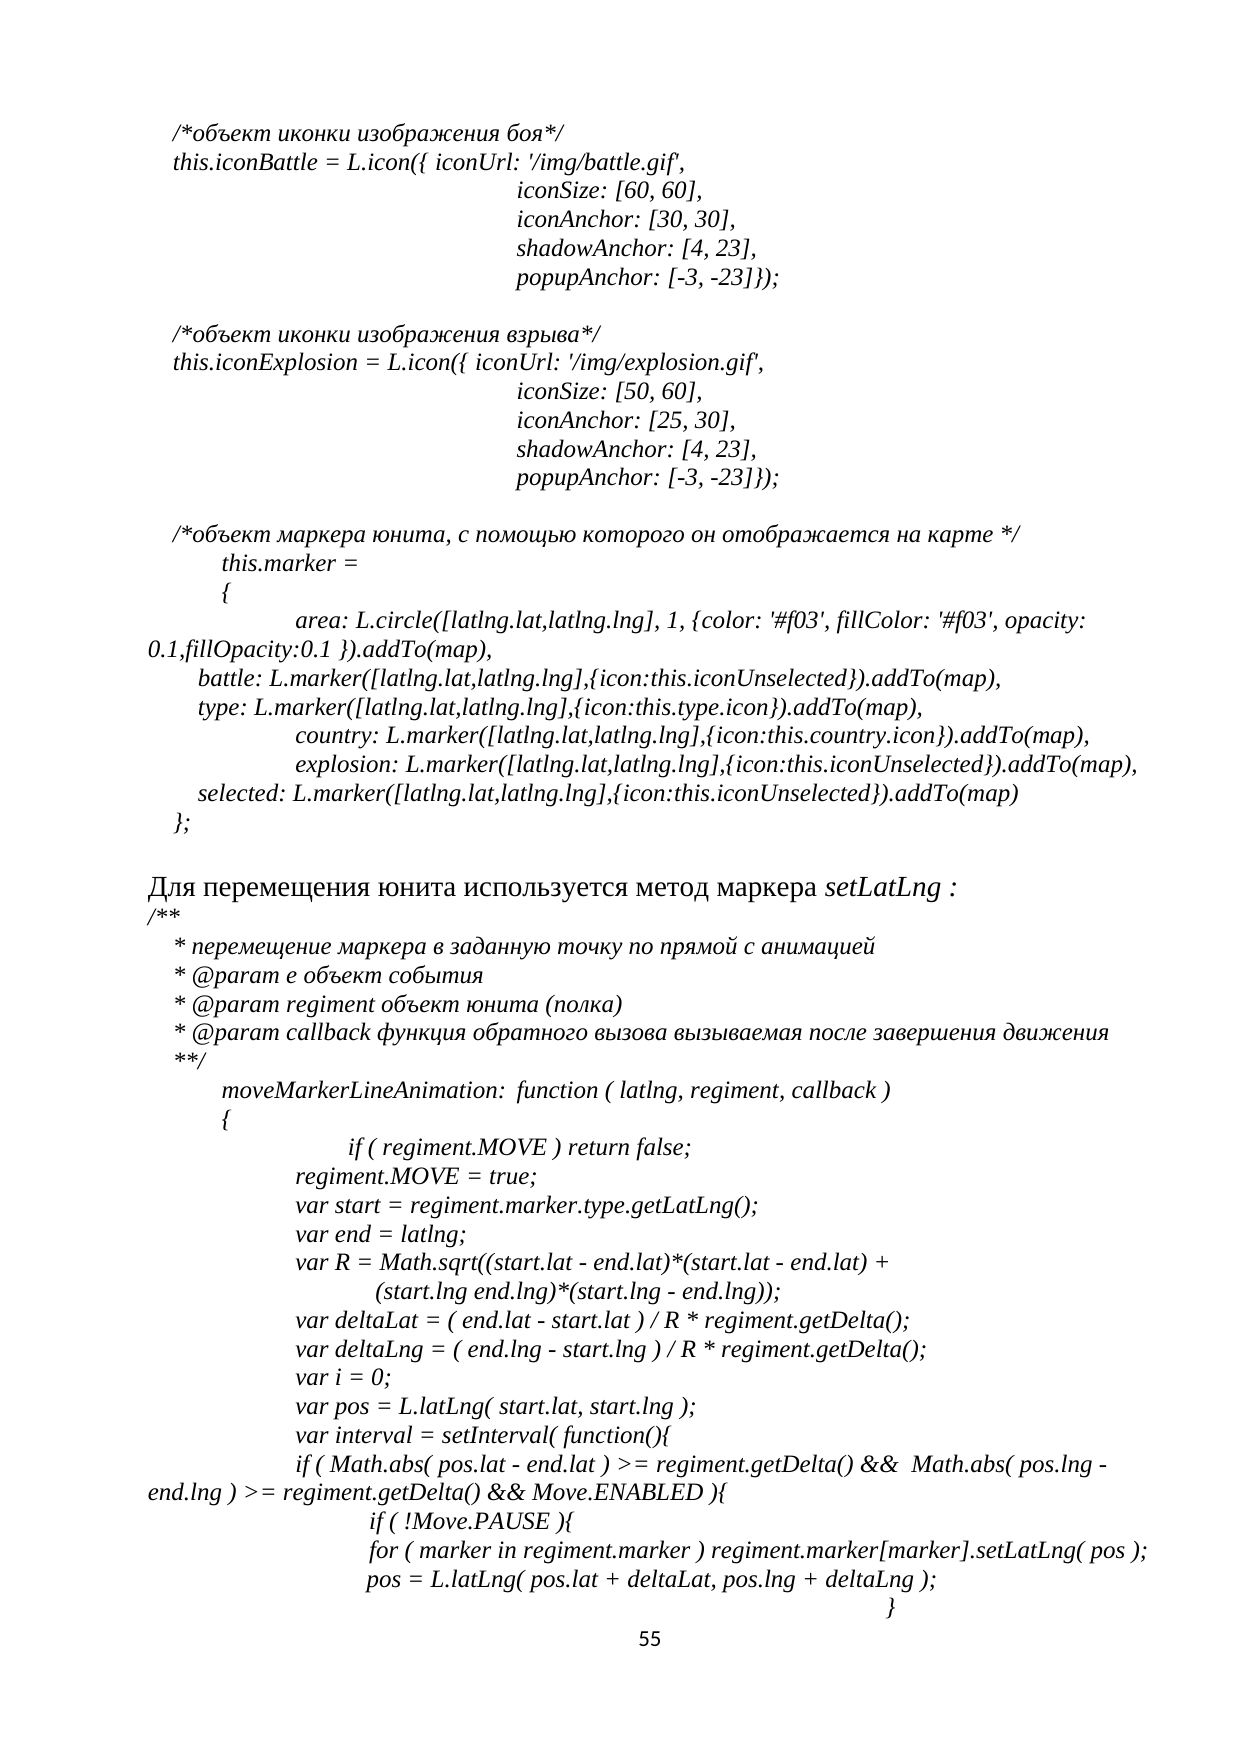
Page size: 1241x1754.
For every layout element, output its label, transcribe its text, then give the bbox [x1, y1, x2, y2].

text explosion: L.marker([latlng.lat,latlng.lng],{icon:this.iconUnselected}).addTo(map), [148, 749, 1152, 778]
text pos = L.latLng( pos.lat + deltaLat, pos.lng + deltaLng ); [148, 1564, 1152, 1592]
text popupAnchor: [-3, -23]}); [148, 262, 1152, 291]
text iconAnchor: [25, 30], [148, 405, 1152, 434]
text type: L.marker([latlng.lat,latlng.lng],{icon:this.type.icon}).addTo(map), [148, 692, 1152, 720]
text { [148, 1104, 1152, 1132]
text regiment.MOVE = true; [148, 1161, 1152, 1190]
text Для перемещения юнита используется метод маркера setLatLng : [148, 869, 1152, 902]
text var i = 0; [148, 1362, 1152, 1391]
text area: L.circle([latlng.lat,latlng.lng], 1, {color: '#f03', fillColor: '#f03', opacity: 0.1,fillOpacity:0.1 }).addTo(map), [148, 605, 1152, 663]
text /*объект иконки изображения боя*/ [148, 118, 1152, 147]
text moveMarkerLineAnimation: function ( latlng, regiment, callback ) [148, 1075, 1152, 1104]
text this.iconBattle = L.icon({ iconUrl: '/img/battle.gif', [148, 147, 1152, 176]
text for ( marker in regiment.marker ) regiment.marker[marker].setLatLng( pos ); [148, 1535, 1152, 1564]
text * @param callback функция обратного вызова вызываемая после завершения движения [148, 1017, 1152, 1046]
text * @param regiment объект юнита (полка) [148, 989, 1152, 1017]
text var end = latlng; [148, 1219, 1152, 1247]
text this.marker = [148, 548, 1152, 577]
text * @param e объект события [148, 960, 1152, 989]
text /** [148, 902, 1152, 931]
text /*объект маркера юнита, с помощью которого он отображается на карте */ [148, 519, 1152, 548]
text (start.lng end.lng)*(start.lng - end.lng)); [295, 1276, 1152, 1305]
text var pos = L.latLng( start.lat, start.lng ); [148, 1391, 1152, 1420]
text var interval = setInterval( function(){ [148, 1420, 1152, 1449]
text iconAnchor: [30, 30], [148, 204, 1152, 233]
text /*объект иконки изображения взрыва*/ [148, 319, 1152, 347]
text selected: L.marker([latlng.lat,latlng.lng],{icon:this.iconUnselected}).addTo(map) [148, 778, 1152, 807]
text popupAnchor: [-3, -23]}); [148, 462, 1152, 491]
text country: L.marker([latlng.lat,latlng.lng],{icon:this.country.icon}).addTo(map), [148, 720, 1152, 749]
text { [148, 577, 1152, 605]
text shadowAnchor: [4, 23], [148, 233, 1152, 262]
text var deltaLng = ( end.lng - start.lng ) / R * regiment.getDelta(); [148, 1334, 1152, 1362]
text iconSize: [60, 60], [148, 176, 1152, 204]
text var start = regiment.marker.type.getLatLng(); [148, 1190, 1152, 1219]
text if ( regiment.MOVE ) return false; [148, 1132, 1152, 1161]
text }; [148, 807, 1152, 835]
text } [148, 1592, 1152, 1621]
text **/ [148, 1046, 1152, 1075]
text this.iconExplosion = L.icon({ iconUrl: '/img/explosion.gif', [148, 347, 1152, 376]
text * перемещение маркера в заданную точку по прямой с анимацией [148, 931, 1152, 960]
text var R = Math.sqrt((start.lat - end.lat)*(start.lat - end.lat) + [221, 1247, 1152, 1276]
text var deltaLat = ( end.lat - start.lat ) / R * regiment.getDelta(); [148, 1305, 1152, 1334]
text battle: L.marker([latlng.lat,latlng.lng],{icon:this.iconUnselected}).addTo(map), [148, 663, 1152, 692]
text shadowAnchor: [4, 23], [148, 434, 1152, 462]
text iconSize: [50, 60], [148, 376, 1152, 405]
text if ( Math.abs( pos.lat - end.lat ) >= regiment.getDelta() && Math.abs( pos.lng - end.lng ) >= regiment.getDelta() && Move.ENABLED ){ [148, 1449, 1152, 1506]
text if ( !Move.PAUSE ){ [148, 1506, 1152, 1535]
